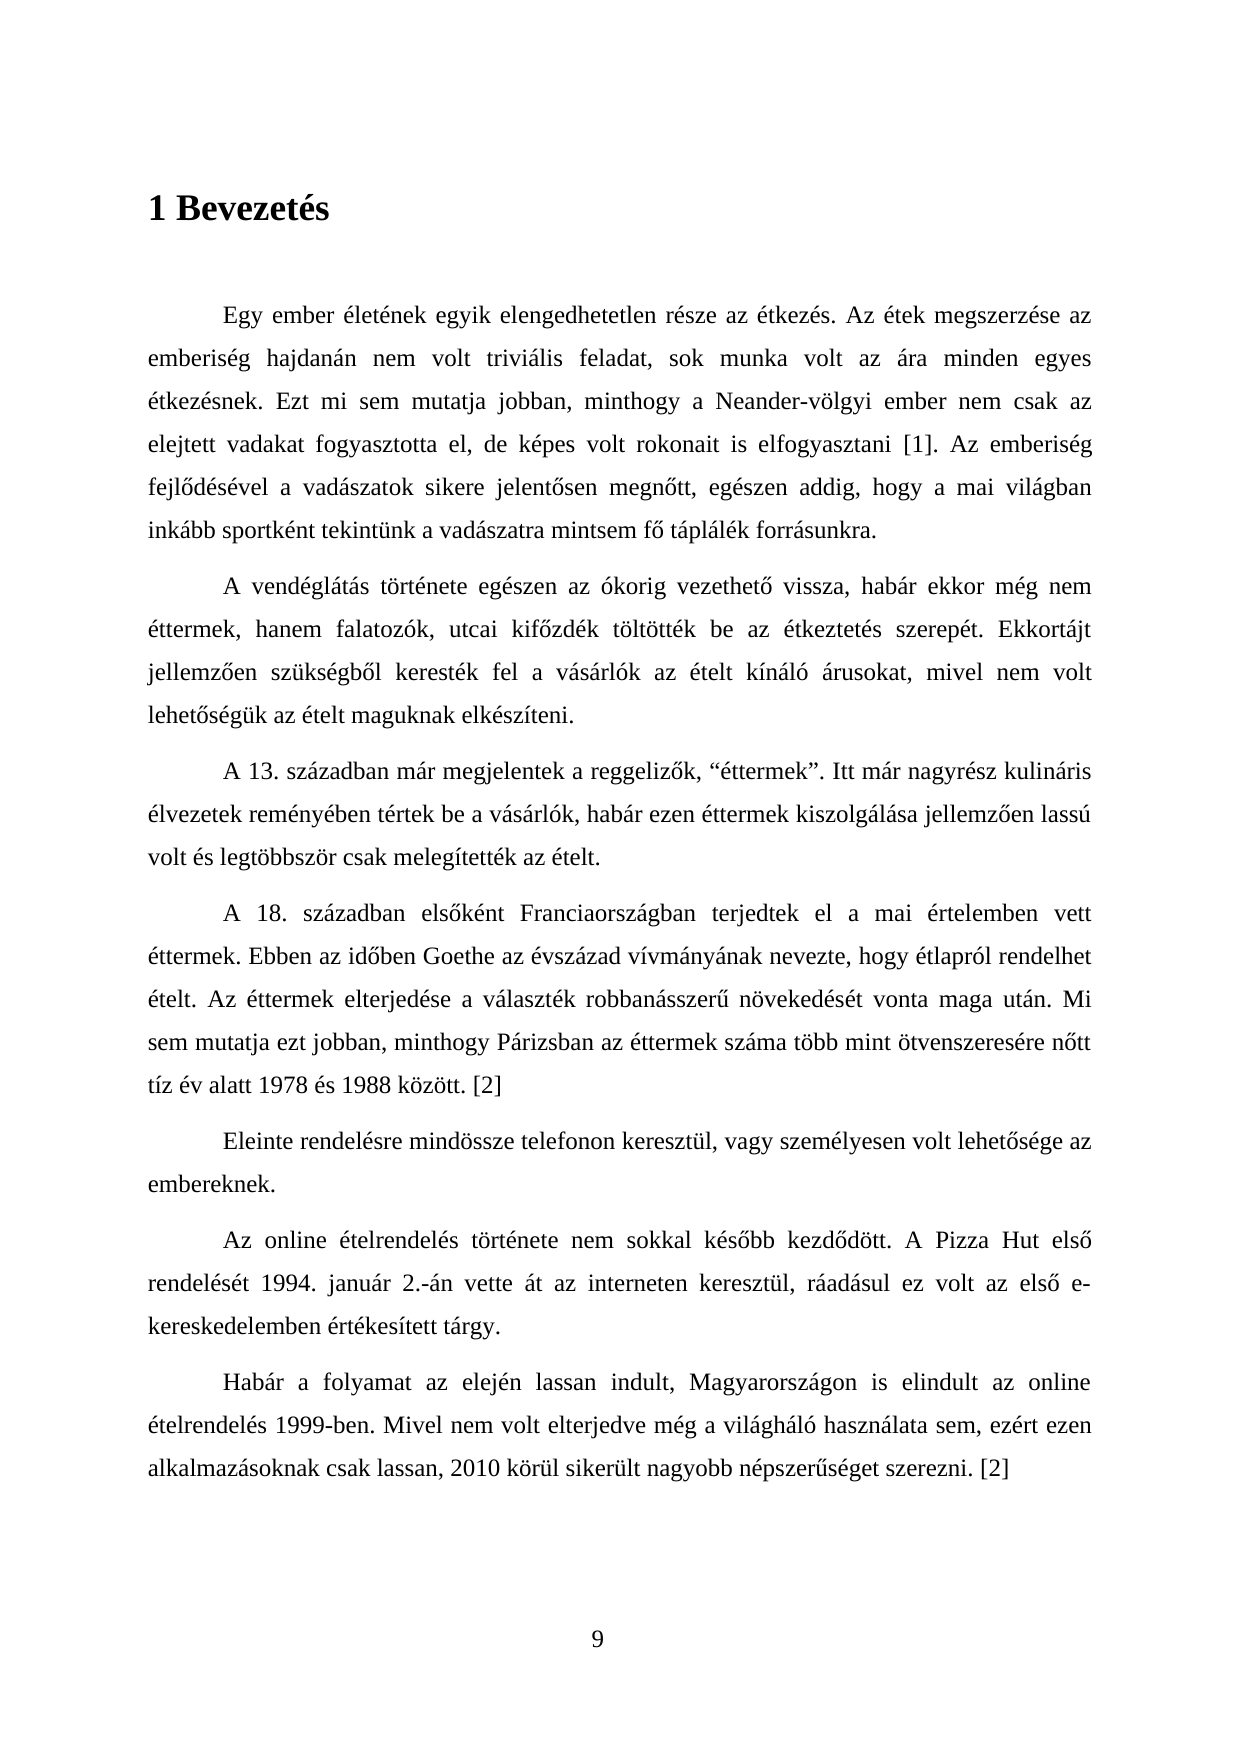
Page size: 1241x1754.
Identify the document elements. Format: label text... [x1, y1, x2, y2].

text A vendéglátás története egészen az ókorig vezethető vissza, habár ekkor még nem éttermek, hanem falatozók, utcai kifőzdék töltötték be az étkeztetés szerepét. Ekkortájt jellemzően szükségből keresték fel a vásárlók az ételt kínáló árusokat, mivel nem volt lehetőségük az ételt maguknak elkészíteni. [148, 571, 1092, 729]
text A 18. században elsőként Franciaországban terjedtek el a mai értelemben vett éttermek. Ebben az időben Goethe az évszázad vívmányának nevezte, hogy étlapról rendelhet ételt. Az éttermek elterjedése a választék robbanásszerű növekedését vonta maga után. Mi sem mutatja ezt jobban, minthogy Párizsban az éttermek száma több mint ötvenszeresére nőtt tíz év alatt 1978 és 1988 között. [148, 898, 1092, 1099]
subtitle Bevezetés [148, 185, 1092, 228]
text Az online ételrendelés története nem sokkal később kezdődött. A Pizza Hut első rendelését 1994. január 2.-án vette át az interneten keresztül, ráadásul ez volt az első e-kereskedelemben értékesített tárgy. [148, 1225, 1092, 1340]
text Eleinte rendelésre mindössze telefonon keresztül, vagy személyesen volt lehetősége az embereknek. [148, 1126, 1092, 1198]
text Egy ember életének egyik elengedhetetlen része az étkezés. Az étek megszerzése az emberiség hajdanán nem volt triviális feladat, sok munka volt az ára minden egyes étkezésnek. Ezt mi sem mutatja jobban, minthogy a Neander-völgyi ember nem csak az elejtett vadakat fogyasztotta el, de képes volt rokonait is elfogyasztani. Az emberiség fejlődésével a vadászatok sikere jelentősen megnőtt, egészen addig, hogy a mai világban inkább sportként tekintünk a vadászatra mintsem fő táplálék forrásunkra. [148, 300, 1092, 544]
text Habár a folyamat az elején lassan indult, Magyarországon is elindult az online ételrendelés 1999-ben. Mivel nem volt elterjedve még a világháló használata sem, ezért ezen alkalmazásoknak csak lassan, 2010 körül sikerült nagyobb népszerűséget szerezni. [148, 1367, 1092, 1482]
text A 13. században már megjelentek a reggelizők, “éttermek”. Itt már nagyrész kulináris élvezetek reményében tértek be a vásárlók, habár ezen éttermek kiszolgálása jellemzően lassú volt és legtöbbször csak melegítették az ételt. [148, 756, 1092, 871]
